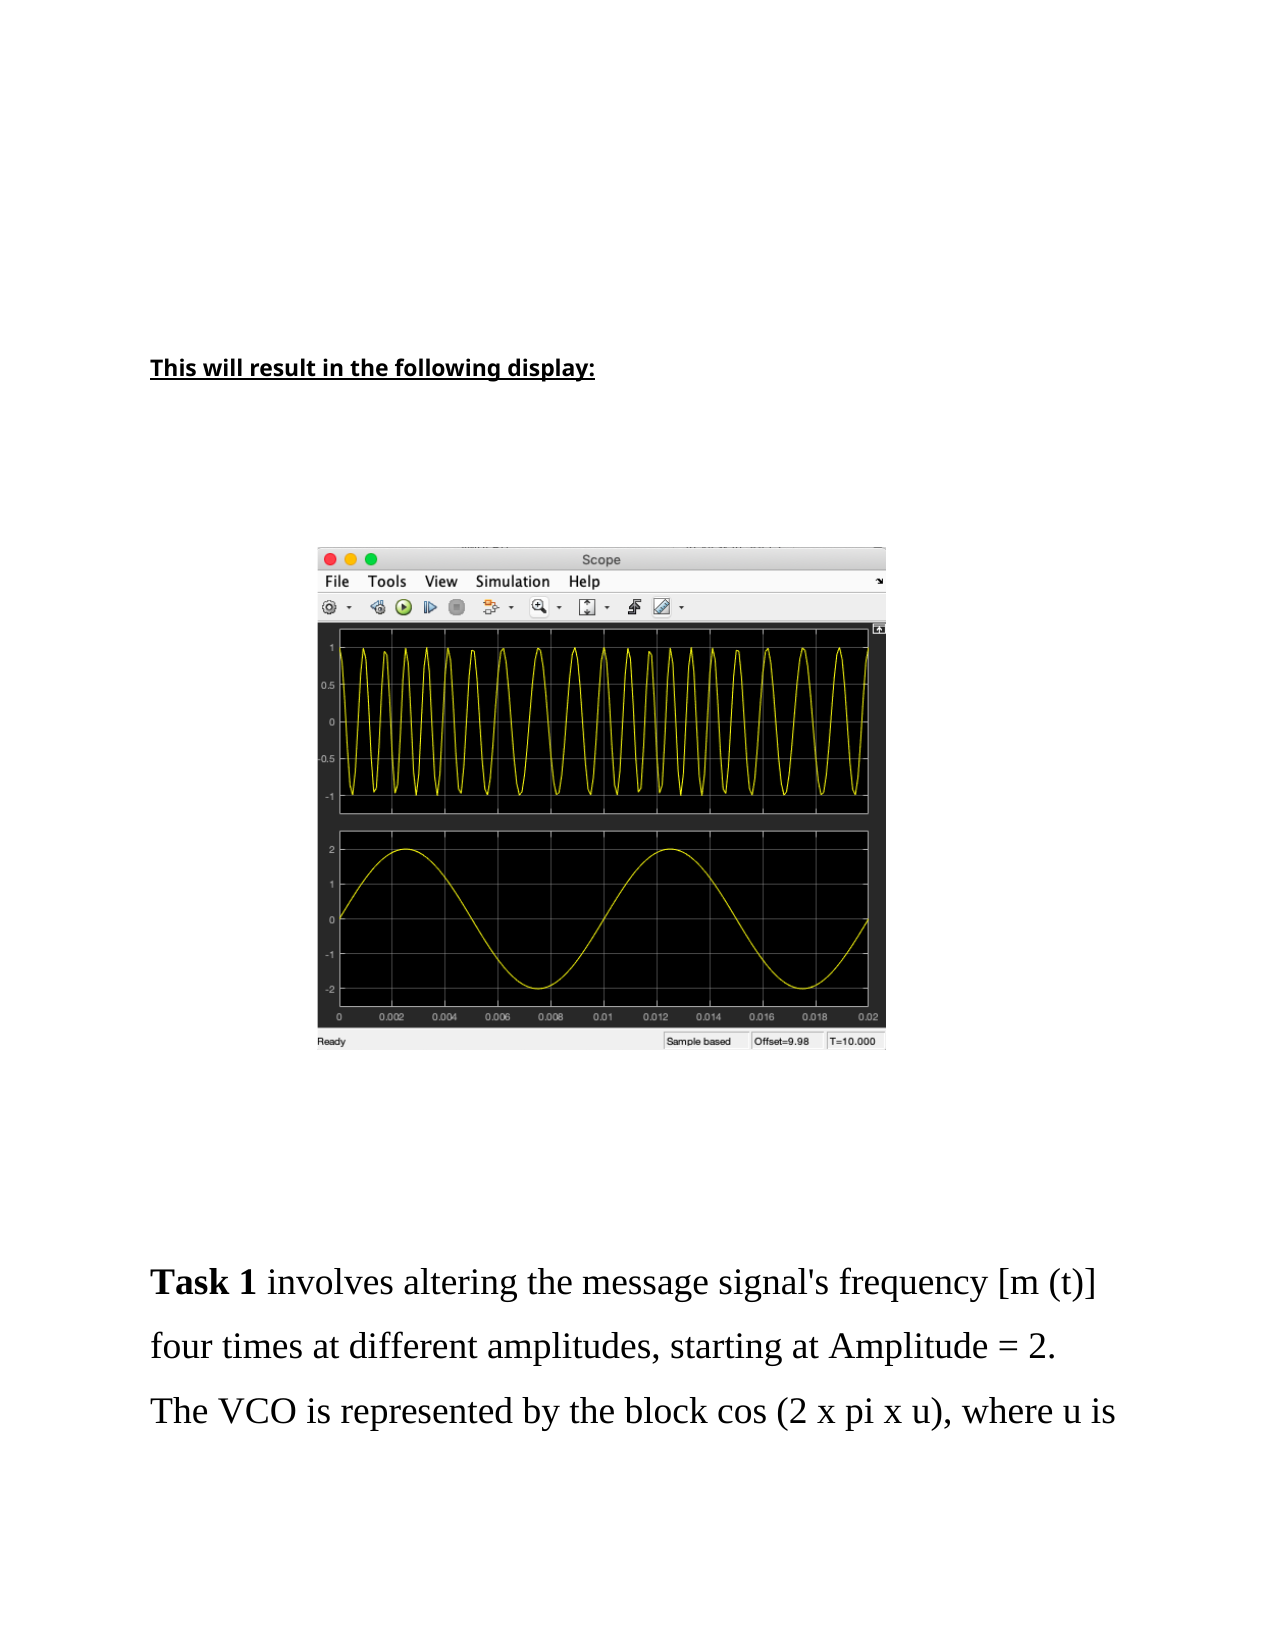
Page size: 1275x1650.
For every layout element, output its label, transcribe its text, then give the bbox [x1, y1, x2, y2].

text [150, 1259, 1125, 1432]
picture [317, 547, 886, 1050]
text This will result in the following display: [150, 352, 1125, 383]
